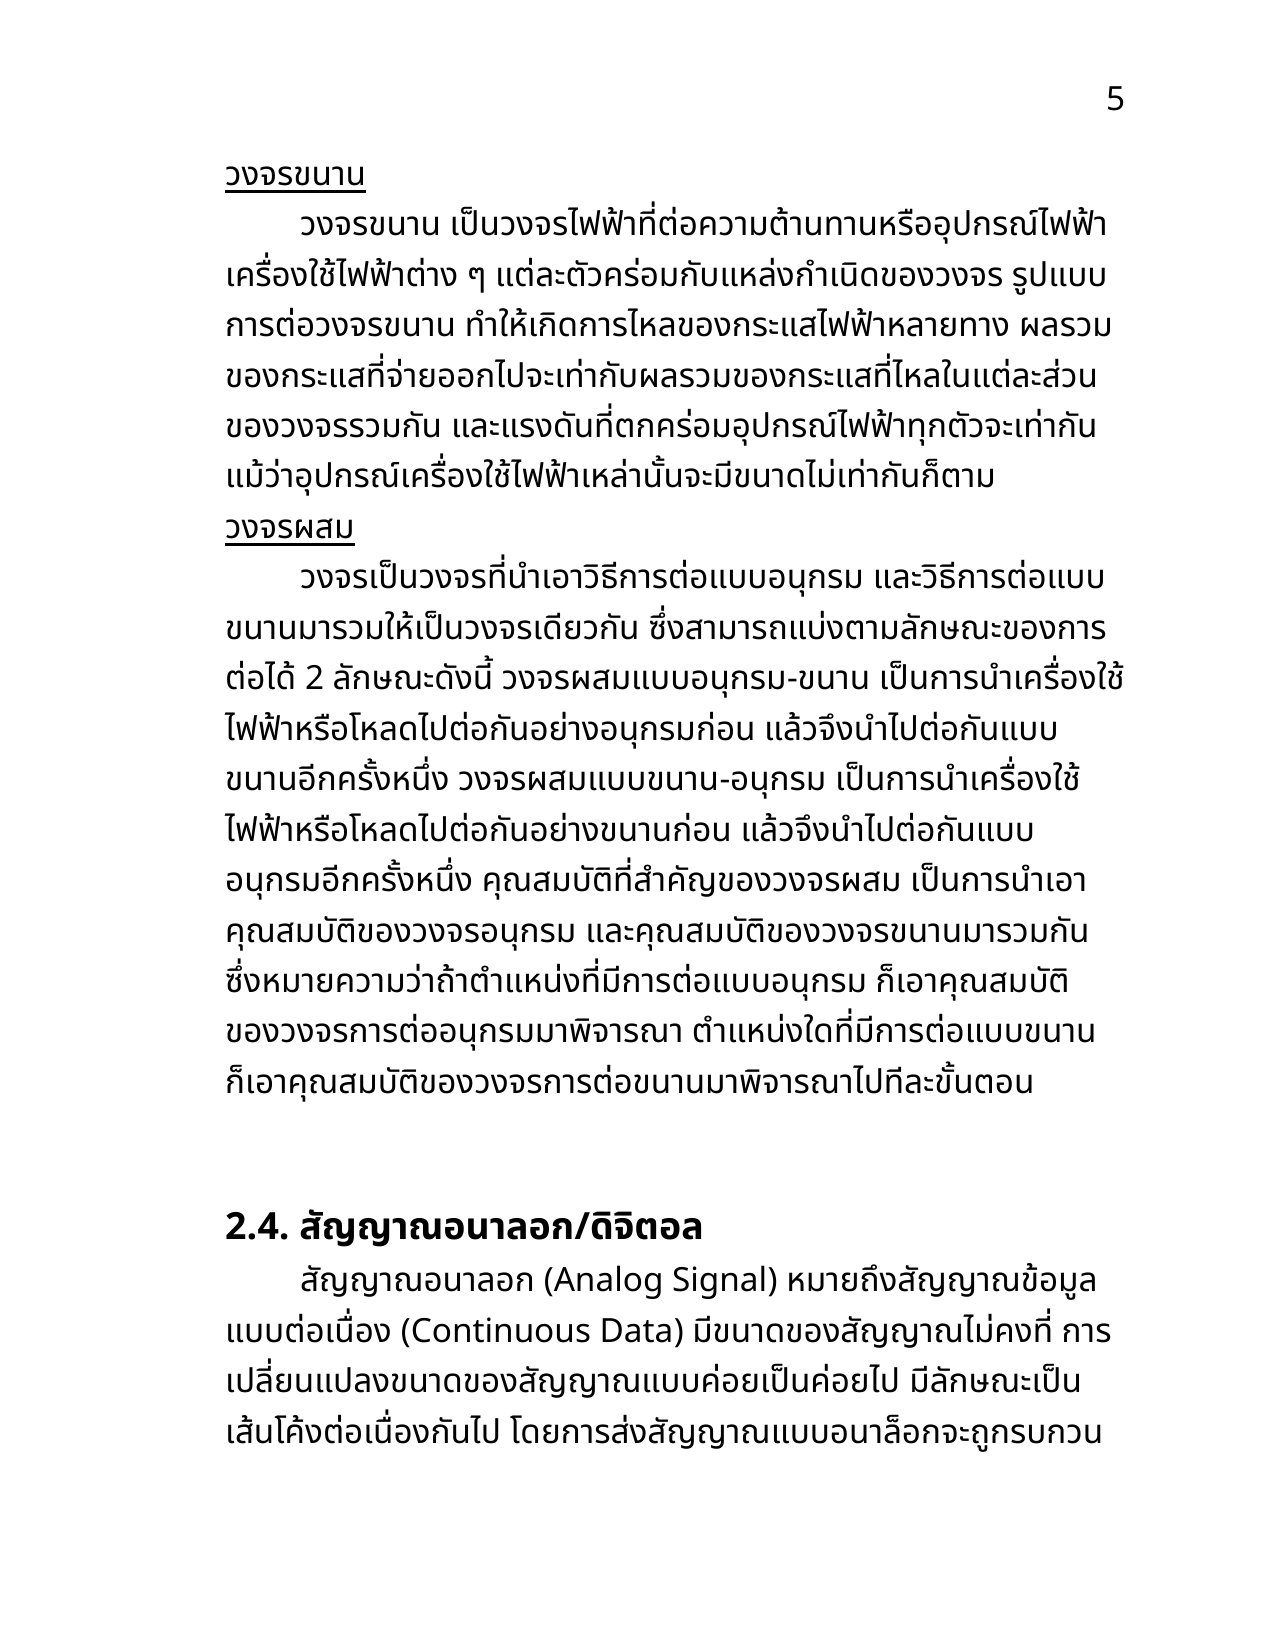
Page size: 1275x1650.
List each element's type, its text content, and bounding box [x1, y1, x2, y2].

text 2.4. สัญญาณอนาลอก/ดิจิตอล [225, 1199, 1125, 1256]
text วงจรผสม [225, 503, 1125, 553]
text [225, 1256, 1125, 1458]
text วงจรเป็นวงจรที่นำเอาวิธีการต่อแบบอนุกรม และวิธีการต่อแบบขนานมารวมให้เป็นวงจรเดียวกัน ซึ่งสามารถแบ่งตามลักษณะของการต่อได้ 2 ลักษณะดังนี้ วงจรผสมแบบอนุกรม-ขนาน เป็นการนำเครื่องใช้ไฟฟ้าหรือโหลดไปต่อกันอย่างอนุกรมก่อน แล้วจึงนำไปต่อกันแบบขนานอีกครั้งหนึ่ง วงจรผสมแบบขนาน-อนุกรม เป็นการนำเครื่องใช้ไฟฟ้าหรือโหลดไปต่อกันอย่างขนานก่อน แล้วจึงนำไปต่อกันแบบอนุกรมอีกครั้งหนึ่ง คุณสมบัติที่สำคัญของวงจรผสม เป็นการนำเอาคุณสมบัติของวงจรอนุกรม และคุณสมบัติของวงจรขนานมารวมกัน ซึ่งหมายความว่าถ้าตำแหน่งที่มีการต่อแบบอนุกรม ก็เอาคุณสมบัติ ของวงจรการต่ออนุกรมมาพิจารณา ตำแหน่งใดที่มีการต่อแบบขนาน ก็เอาคุณสมบัติของวงจรการต่อขนานมาพิจารณาไปทีละขั้นตอน [225, 553, 1125, 1108]
text วงจรขนาน เป็นวงจรไฟฟ้าที่ต่อความต้านทานหรืออุปกรณ์ไฟฟ้าเครื่องใช้ไฟฟ้าต่าง ๆ แต่ละตัวคร่อมกับแหล่งกำเนิดของวงจร รูปแบบการต่อวงจรขนาน ทำให้เกิดการไหลของกระแสไฟฟ้าหลายทาง ผลรวมของกระแสที่จ่ายออกไปจะเท่ากับผลรวมของกระแสที่ไหลในแต่ละส่วนของวงจรรวมกัน และแรงดันที่ตกคร่อมอุปกรณ์ไฟฟ้าทุกตัวจะเท่ากัน แม้ว่าอุปกรณ์เครื่องใช้ไฟฟ้าเหล่านั้นจะมีขนาดไม่เท่ากันก็ตาม [225, 200, 1125, 503]
text วงจรขนาน [225, 150, 1125, 200]
